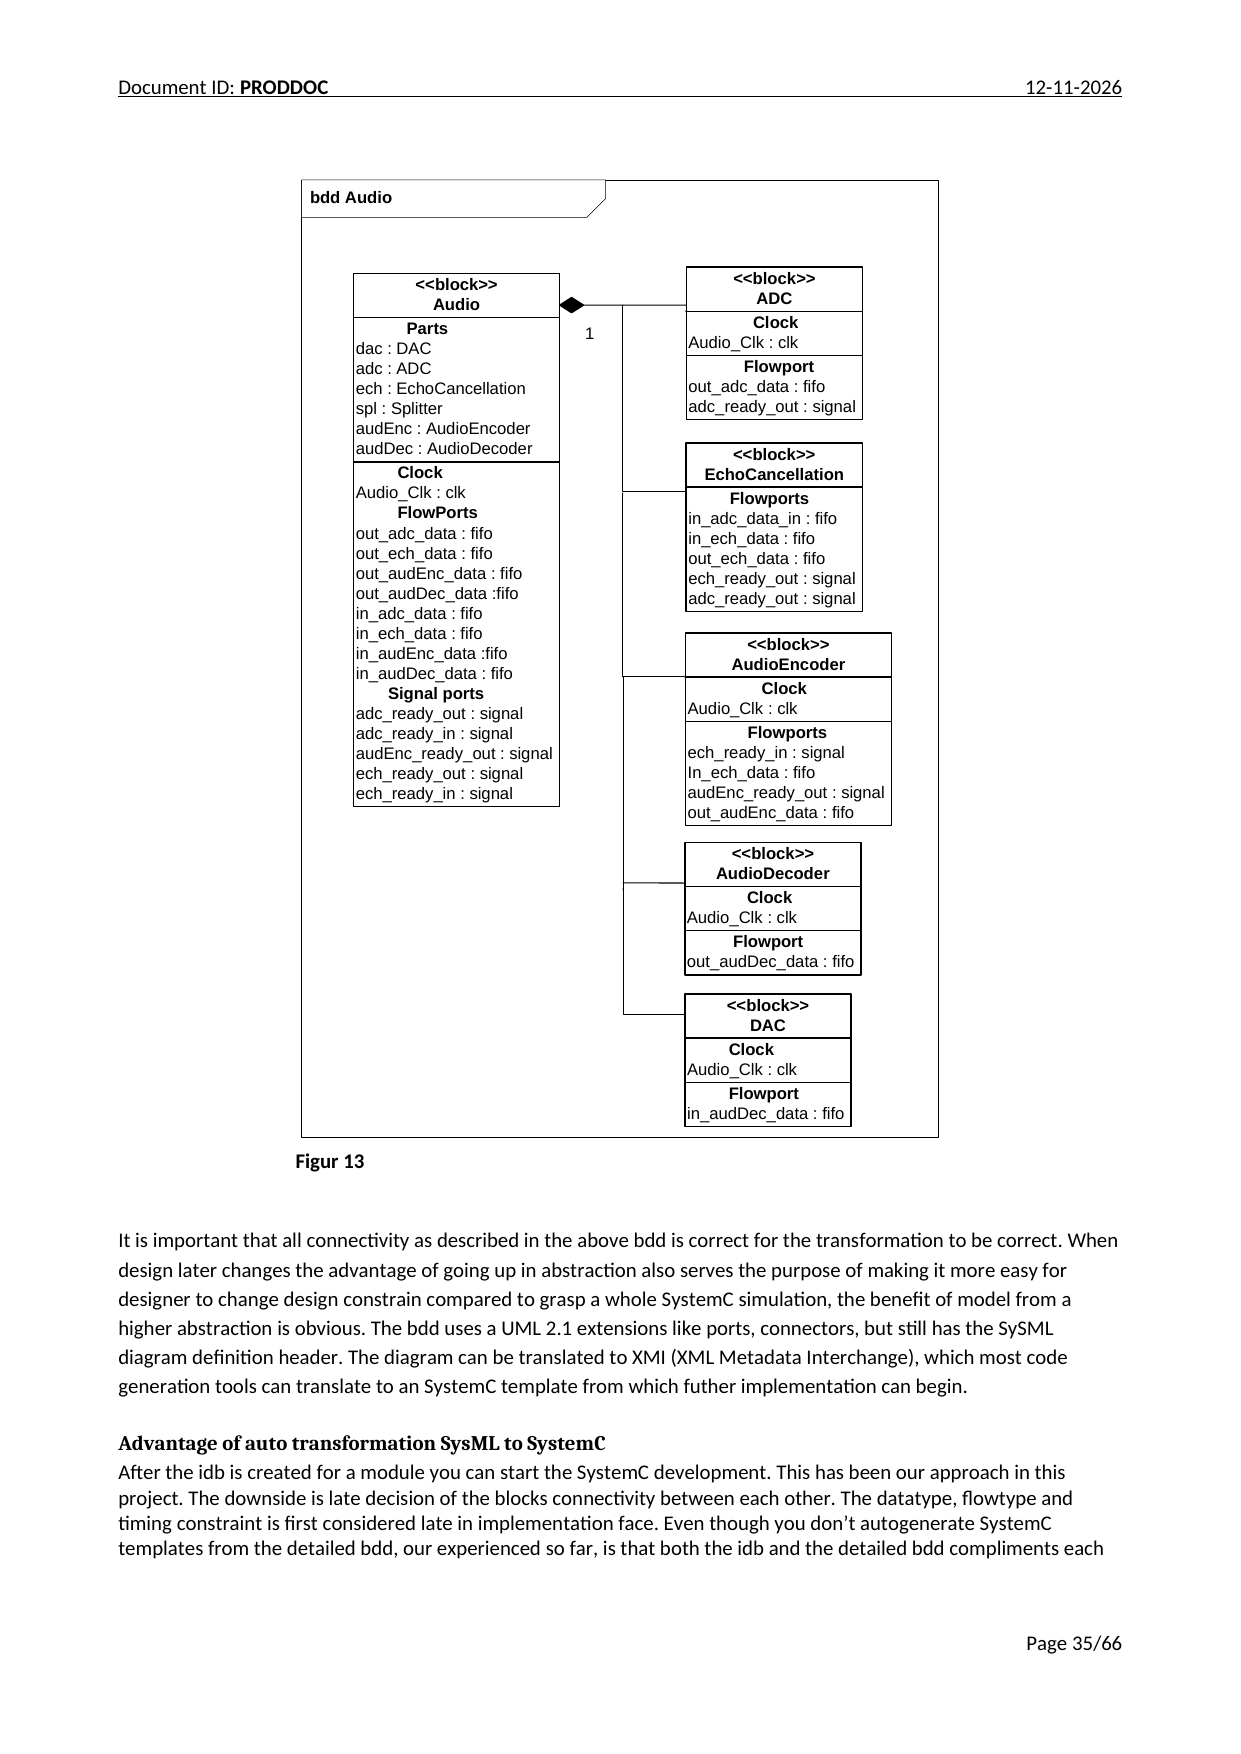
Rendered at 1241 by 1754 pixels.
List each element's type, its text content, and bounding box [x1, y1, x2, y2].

table_header Figur 13 [143, 177, 1097, 1198]
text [118, 1459, 1122, 1561]
text It is important that all connectivity as described in the above bdd is correct for the transformation to be correct. When design later changes the advantage of going up in abstraction also serves the purpose of making it more easy for designer to change design constrain compared to grasp a whole SystemC simulation, the benefit of model from a higher abstraction is obvious. The bdd uses a UML 2.1 extensions like ports, connectors, but still has the SySML diagram definition header. The diagram can be translated to XMI (XML Metadata Interchange), which most code generation tools can translate to an SystemC template from which futher implementation can begin. [118, 1228, 1122, 1399]
text Advantage of auto transformation SysML to SystemC [118, 1432, 1122, 1456]
